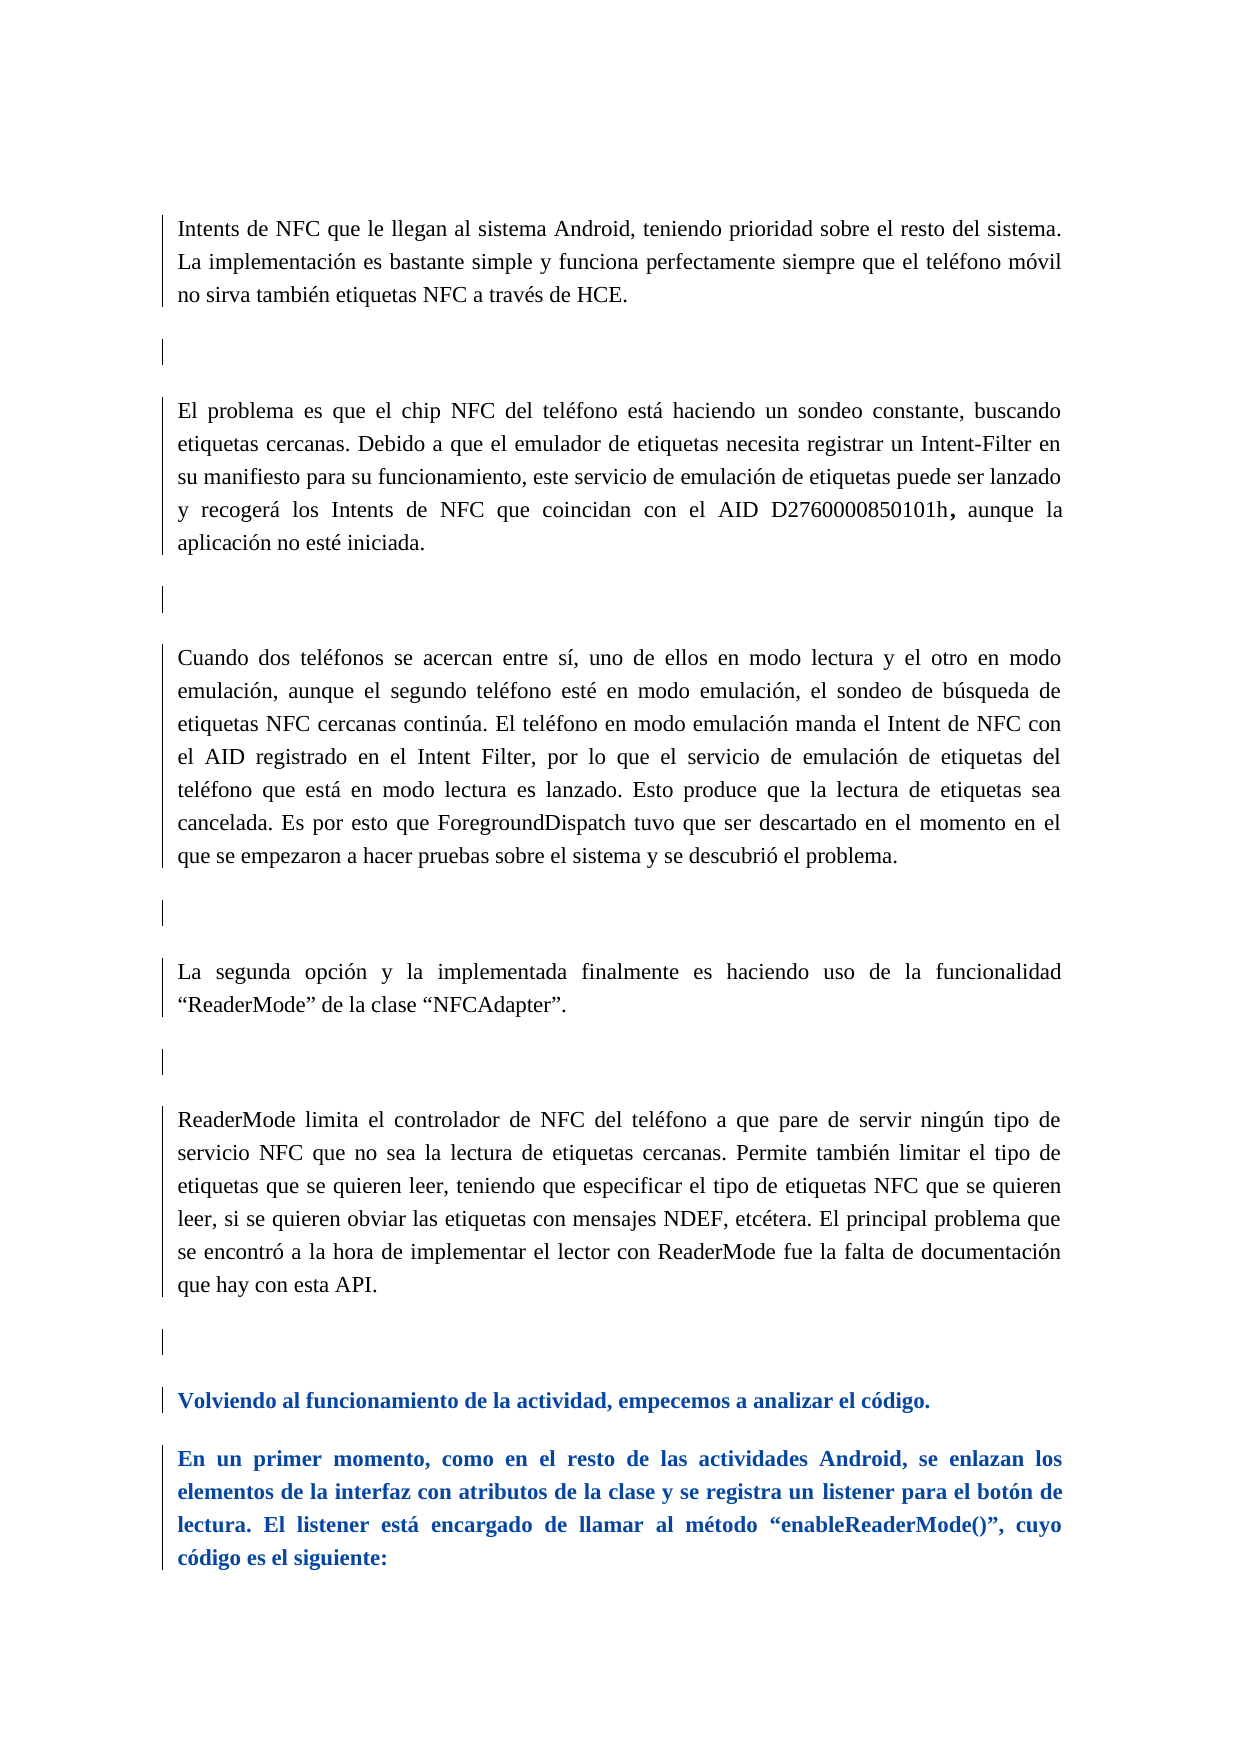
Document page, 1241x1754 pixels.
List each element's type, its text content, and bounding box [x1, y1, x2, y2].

text La segunda opción y la implementada finalmente es haciendo uso de la funcionalidad “ReaderMode” de la clase “NFCAdapter”. [177, 958, 1063, 1017]
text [177, 215, 1063, 307]
text Volviendo al funcionamiento de la actividad, empecemos a analizar el código. [177, 1387, 1063, 1413]
text Cuando dos teléfonos se acercan entre sí, uno de ellos en modo lectura y el otro en modo emulación, aunque el segundo teléfono esté en modo emulación, el sondeo de búsqueda de etiquetas NFC cercanas continúa. El teléfono en modo emulación manda el Intent de NFC con el AID registrado en el Intent Filter, por lo que el servicio de emulación de etiquetas del teléfono que está en modo lectura es lanzado. Esto produce que la lectura de etiquetas sea cancelada. Es por esto que ForegroundDispatch tuvo que ser descartado en el momento en el que se empezaron a hacer pruebas sobre el sistema y se descubrió el problema. [177, 644, 1063, 868]
text El problema es que el chip NFC del teléfono está haciendo un sondeo constante, buscando etiquetas cercanas. Debido a que el emulador de etiquetas necesita registrar un Intent-Filter en su manifiesto para su funcionamiento, este servicio de emulación de etiquetas puede ser lanzado y recogerá los Intents de NFC que coincidan con el AID D2760000850101h, aunque la aplicación no esté iniciada. [177, 397, 1063, 555]
text ReaderMode limita el controlador de NFC del teléfono a que pare de servir ningún tipo de servicio NFC que no sea la lectura de etiquetas cercanas. Permite también limitar el tipo de etiquetas que se quieren leer, teniendo que especificar el tipo de etiquetas NFC que se quieren leer, si se quieren obviar las etiquetas con mensajes NDEF, etcétera. El principal problema que se encontró a la hora de implementar el lector con ReaderMode fue la falta de documentación que hay con esta API. [177, 1106, 1063, 1297]
text En un primer momento, como en el resto de las actividades Android, se enlazan los elementos de la interfaz con atributos de la clase y se registra un listener para el botón de lectura. El listener está encargado de llamar al método “enableReaderMode()”, cuyo código es el siguiente: [177, 1445, 1063, 1570]
